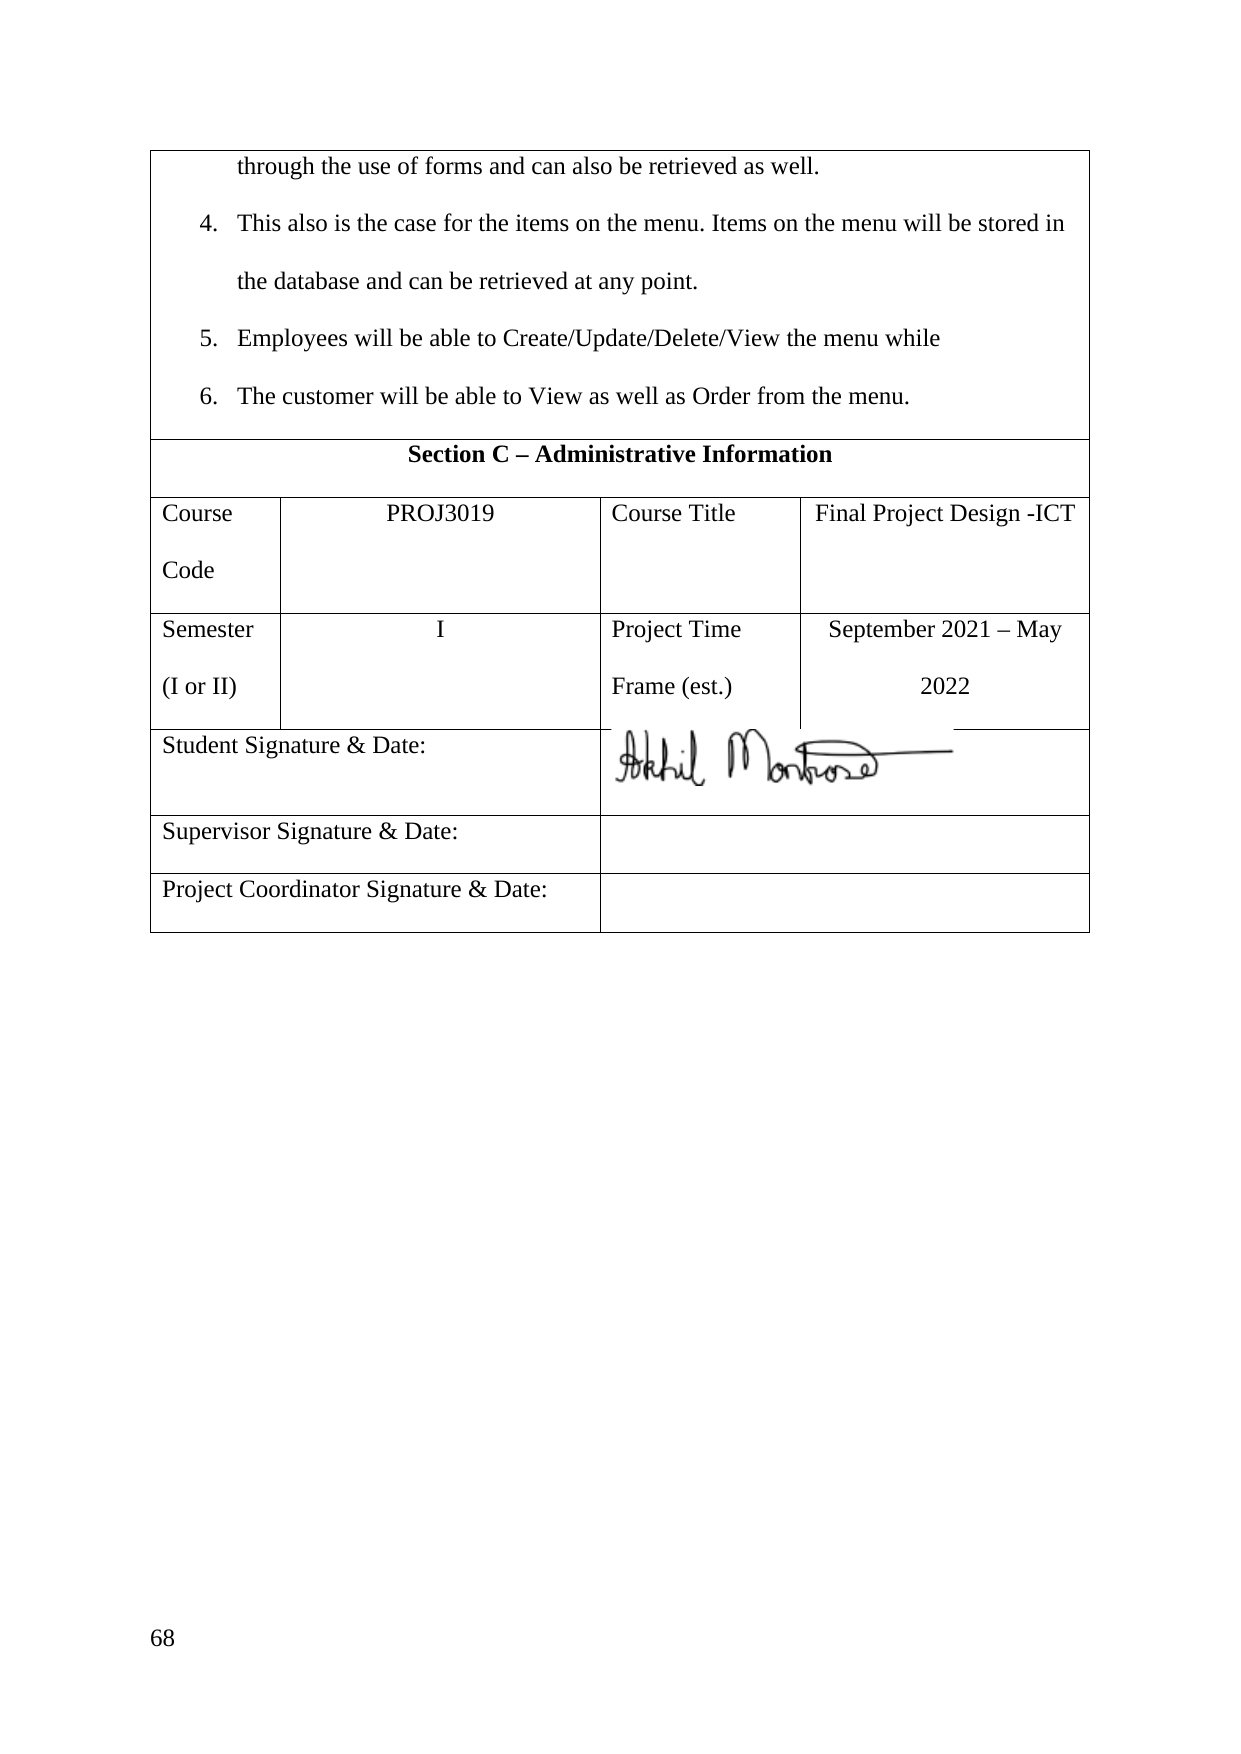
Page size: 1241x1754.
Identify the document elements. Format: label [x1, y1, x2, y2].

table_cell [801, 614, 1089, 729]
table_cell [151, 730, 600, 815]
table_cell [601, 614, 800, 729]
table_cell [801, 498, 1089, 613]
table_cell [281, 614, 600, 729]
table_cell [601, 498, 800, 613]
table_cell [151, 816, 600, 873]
picture [611, 729, 954, 786]
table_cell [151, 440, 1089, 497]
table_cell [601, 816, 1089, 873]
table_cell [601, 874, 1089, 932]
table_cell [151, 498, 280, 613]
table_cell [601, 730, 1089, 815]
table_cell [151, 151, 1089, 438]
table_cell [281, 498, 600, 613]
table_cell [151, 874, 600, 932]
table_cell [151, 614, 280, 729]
